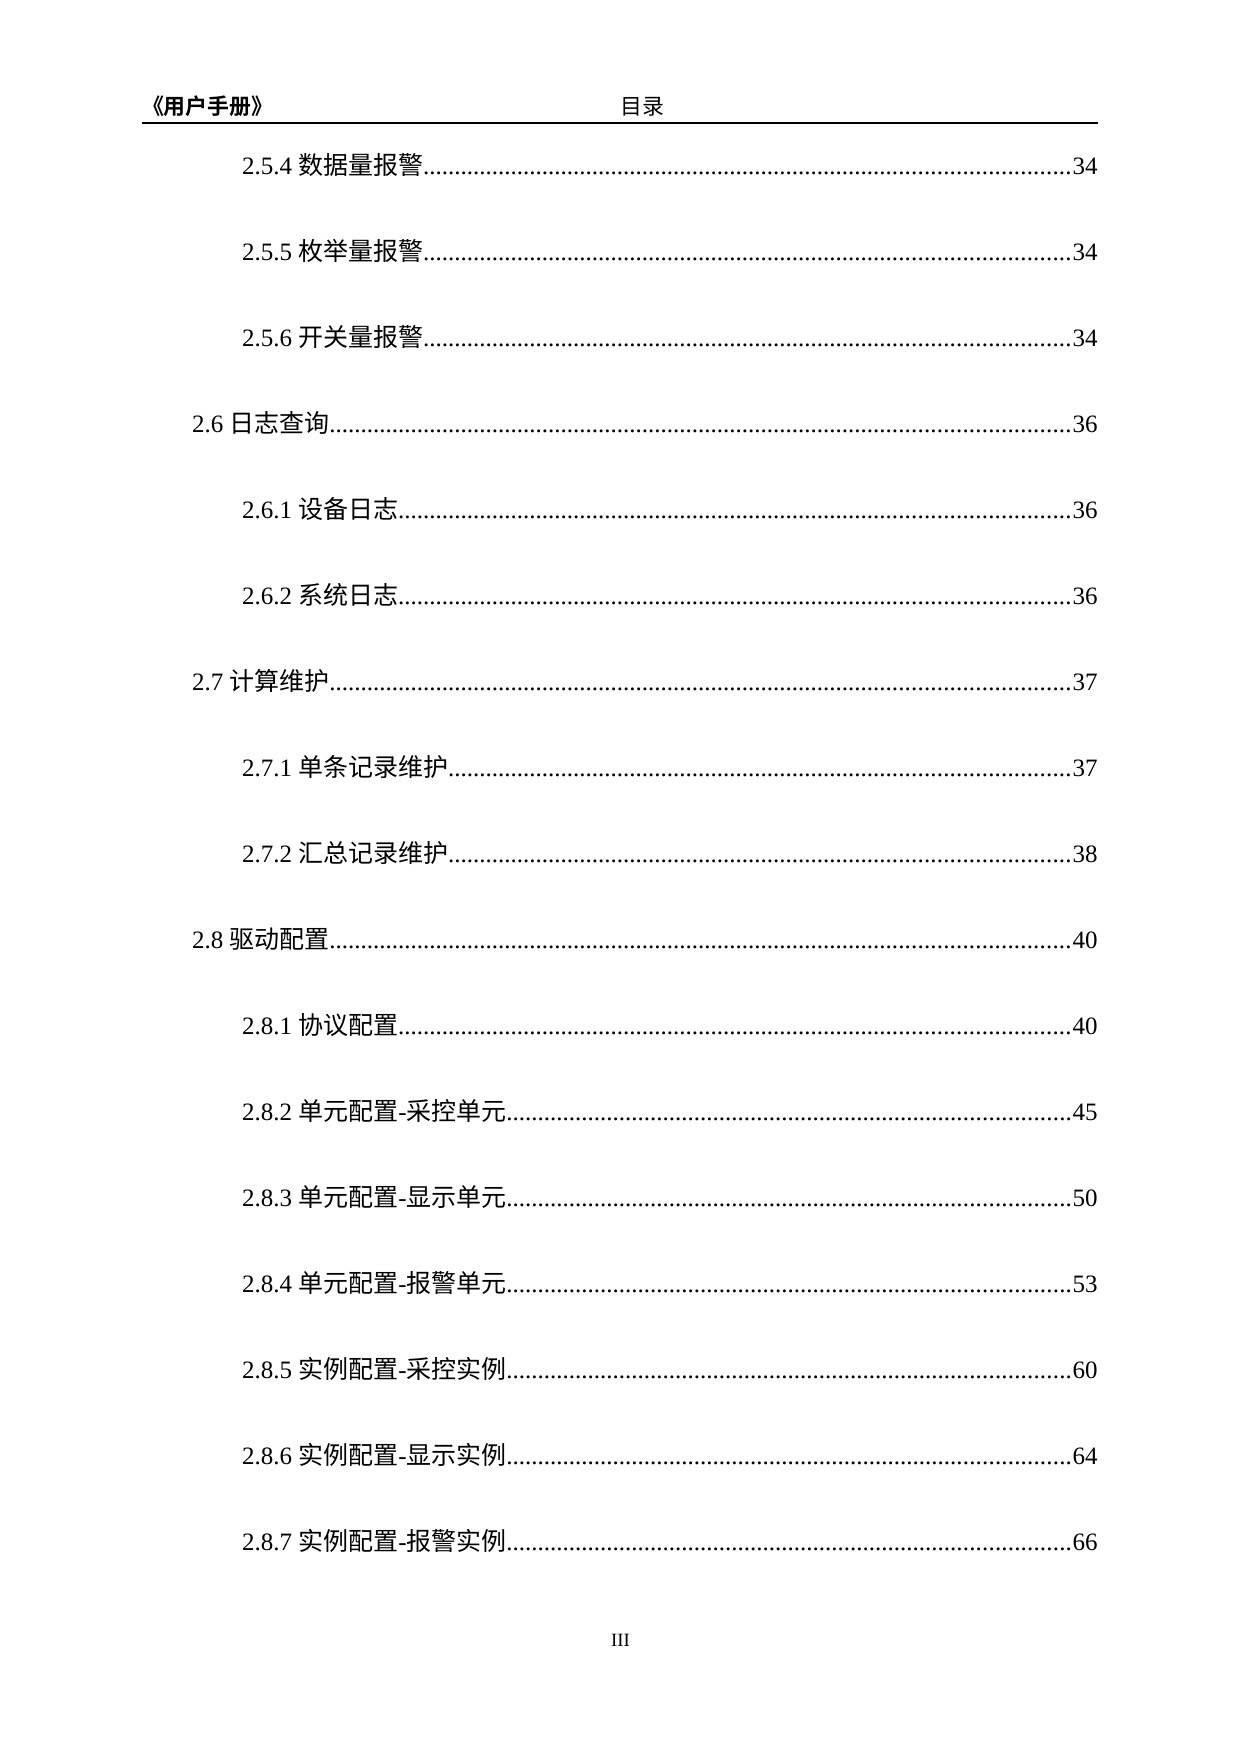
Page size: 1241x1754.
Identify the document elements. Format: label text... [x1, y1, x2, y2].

text 2.6 日志查询 36 [192, 387, 1098, 455]
text 2.8.7 实例配置-报警实例 66 [242, 1506, 1098, 1574]
text 2.8.4 单元配置-报警单元 53 [242, 1248, 1098, 1316]
text 2.5.6 开关量报警 34 [242, 301, 1098, 369]
text 2.6.2 系统日志 36 [242, 559, 1098, 627]
text 2.5.4 数据量报警 34 [242, 129, 1098, 197]
text 2.8.6 实例配置-显示实例 64 [242, 1420, 1098, 1488]
text 2.5.5 枚举量报警 34 [242, 215, 1098, 283]
text 2.7.1 单条记录维护 37 [242, 732, 1098, 799]
text 2.7 计算维护 37 [192, 646, 1098, 713]
text 2.8.1 协议配置 40 [242, 990, 1098, 1058]
text 2.8.2 单元配置-采控单元 45 [242, 1076, 1098, 1144]
text 2.8.3 单元配置-显示单元 50 [242, 1162, 1098, 1230]
text 2.7.2 汇总记录维护 38 [242, 818, 1098, 886]
text 2.8.5 实例配置-采控实例 60 [242, 1334, 1098, 1402]
text 2.8 驱动配置 40 [192, 904, 1098, 972]
text 2.6.1 设备日志 36 [242, 473, 1098, 541]
